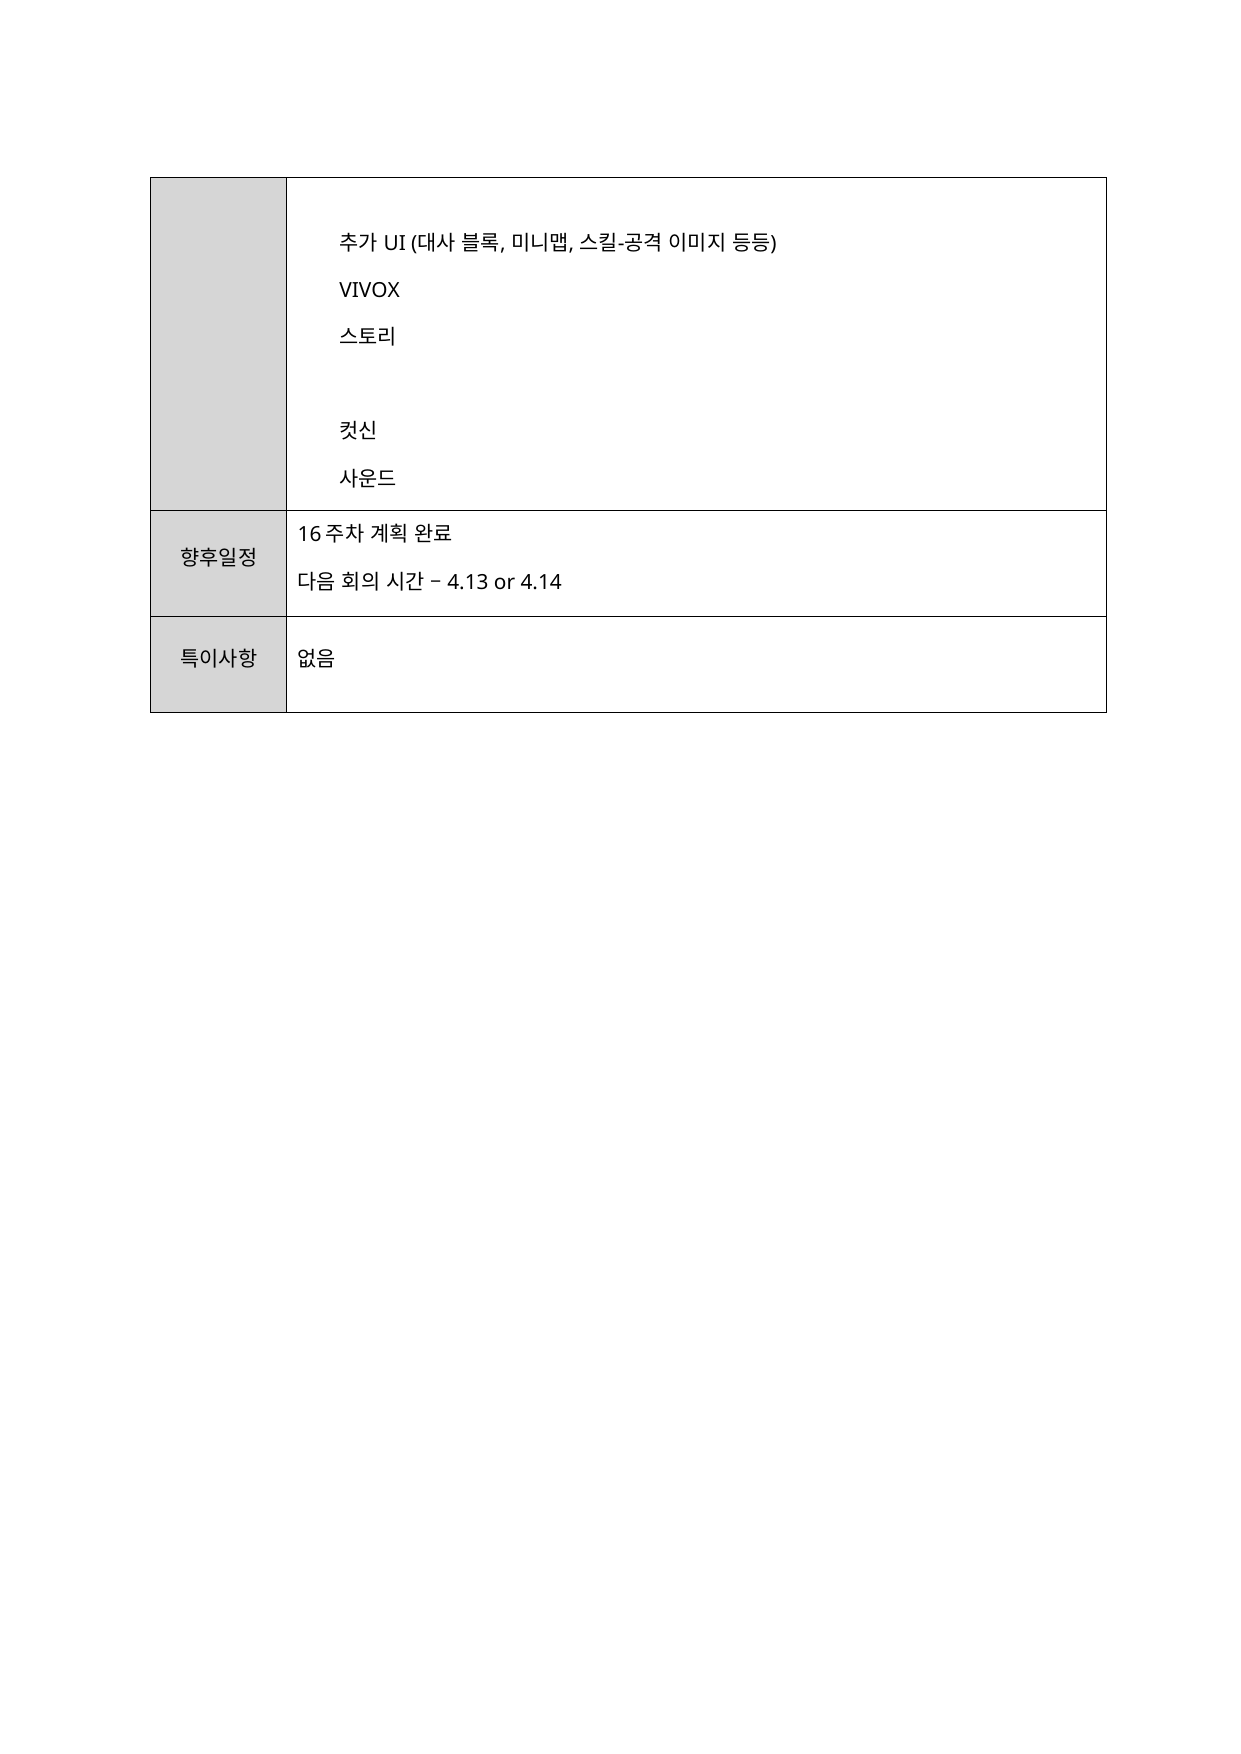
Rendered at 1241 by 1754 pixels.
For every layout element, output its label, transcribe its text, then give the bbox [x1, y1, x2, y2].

table_cell 없음 [287, 617, 1106, 712]
table_cell 16주차 계획 완료 다음 회의 시간 – 4.13 or 4.14 [287, 511, 1106, 616]
table_cell 향후일정 [151, 511, 286, 616]
table_cell 결정사항 [151, 178, 286, 510]
table_cell 특이사항 [151, 617, 286, 712]
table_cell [287, 178, 1106, 510]
